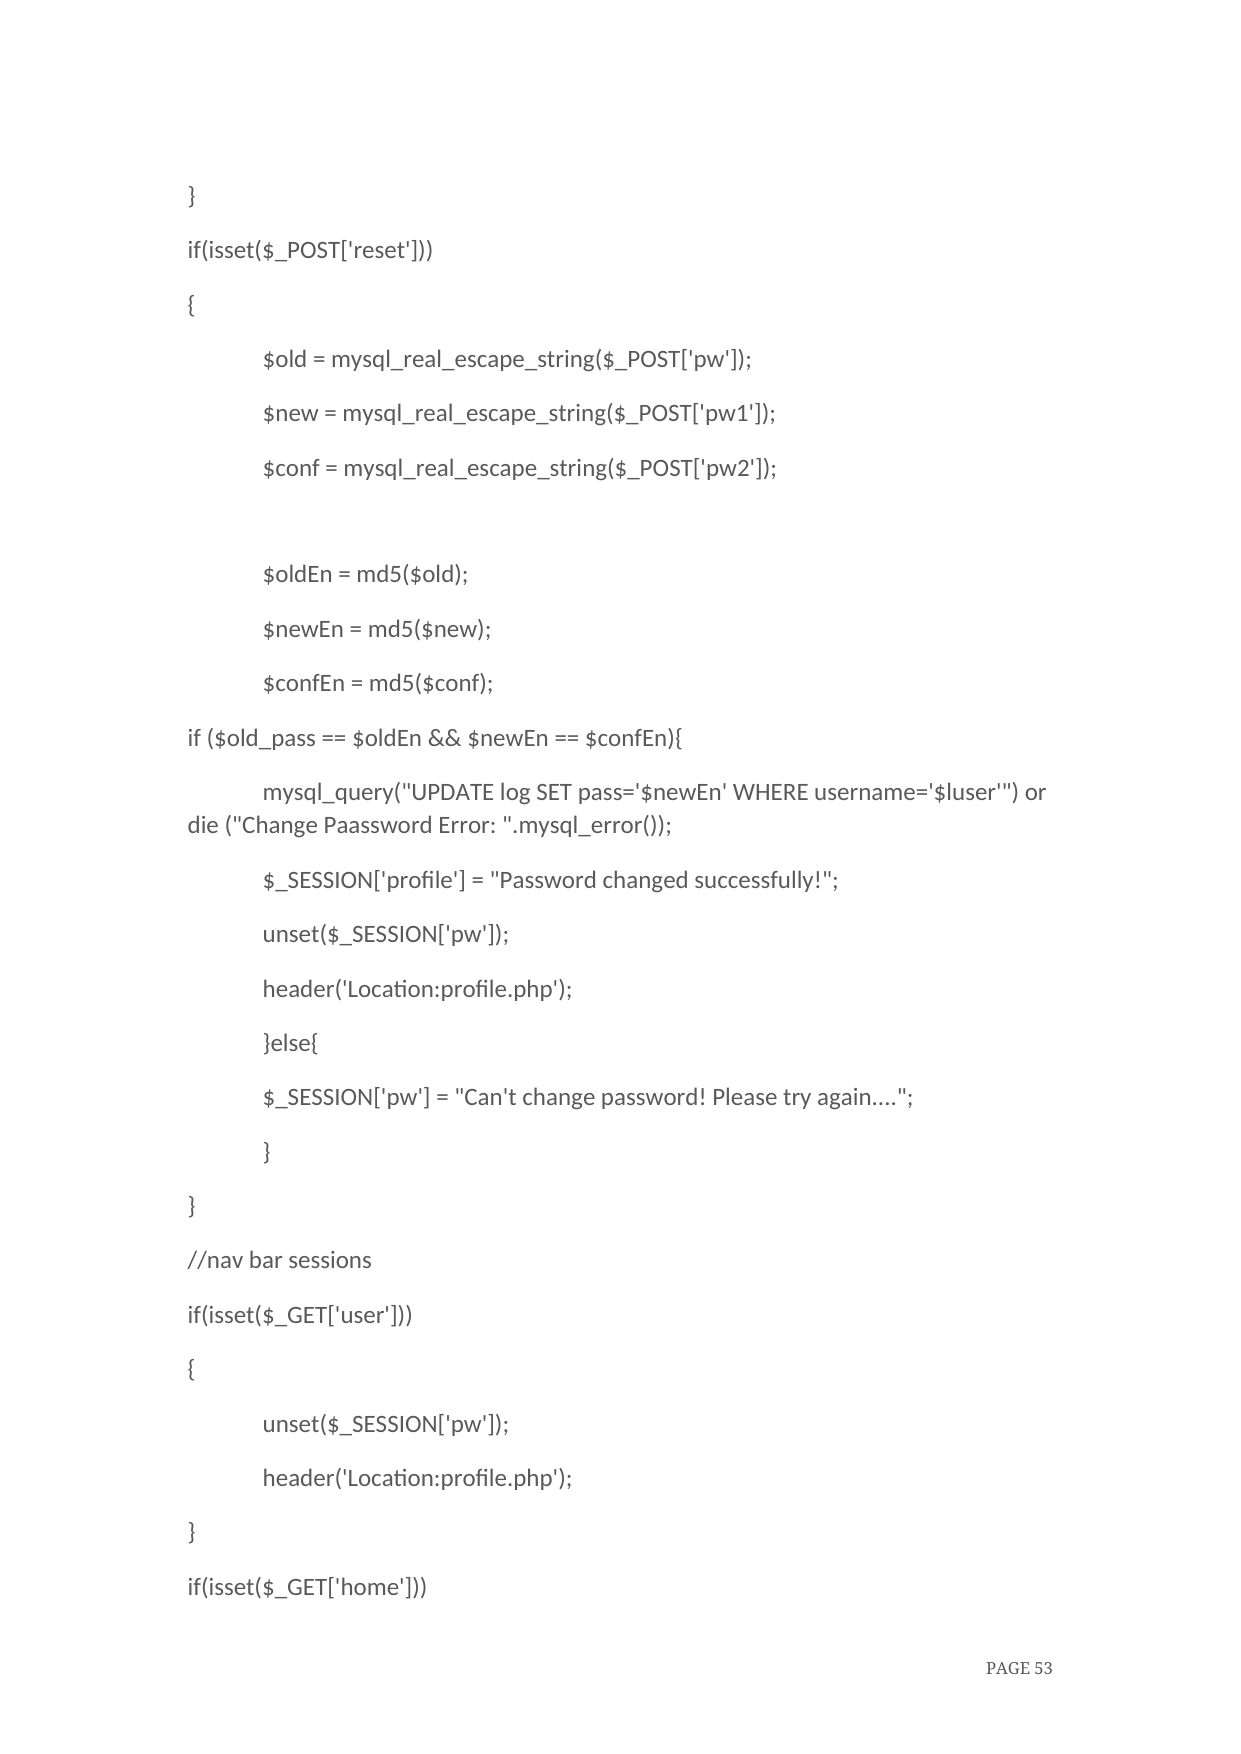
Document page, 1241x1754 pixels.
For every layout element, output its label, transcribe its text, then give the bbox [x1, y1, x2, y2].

text $oldEn = md5($old); [187, 558, 1053, 589]
text $newEn = md5($new); [187, 613, 1053, 643]
text } [187, 1516, 1053, 1547]
text header('Location:profile.php'); [187, 973, 1053, 1003]
text if(isset($_POST['reset'])) [187, 234, 1053, 265]
text $_SESSION['profile'] = "Password changed successfully!"; [187, 864, 1053, 894]
text //nav bar sessions [187, 1244, 1053, 1275]
text $new = mysql_real_escape_string($_POST['pw1']); [187, 397, 1053, 428]
text unset($_SESSION['pw']); [187, 918, 1053, 949]
text { [187, 289, 1053, 319]
text $confEn = md5($conf); [187, 667, 1053, 698]
text $conf = mysql_real_escape_string($_POST['pw2']); [187, 452, 1053, 482]
text } [187, 1136, 1053, 1166]
text if(isset($_GET['user'])) [187, 1299, 1053, 1329]
text { [187, 1353, 1053, 1384]
text unset($_SESSION['pw']); [187, 1408, 1053, 1438]
text if ($old_pass == $oldEn && $newEn == $confEn){ [187, 722, 1053, 752]
text } [187, 1190, 1053, 1221]
text }else{ [187, 1027, 1053, 1058]
text $old = mysql_real_escape_string($_POST['pw']); [187, 343, 1053, 374]
text $_SESSION['pw'] = "Can't change password! Please try again...."; [187, 1081, 1053, 1112]
text mysql_query("UPDATE log SET pass='$newEn' WHERE username='$luser'") or die ("Change Paassword Error: ".mysql_error()); [187, 776, 1053, 840]
text if(isset($_GET['home'])) [187, 1571, 1053, 1601]
text header('Location:profile.php'); [187, 1462, 1053, 1493]
text } [187, 180, 1053, 211]
